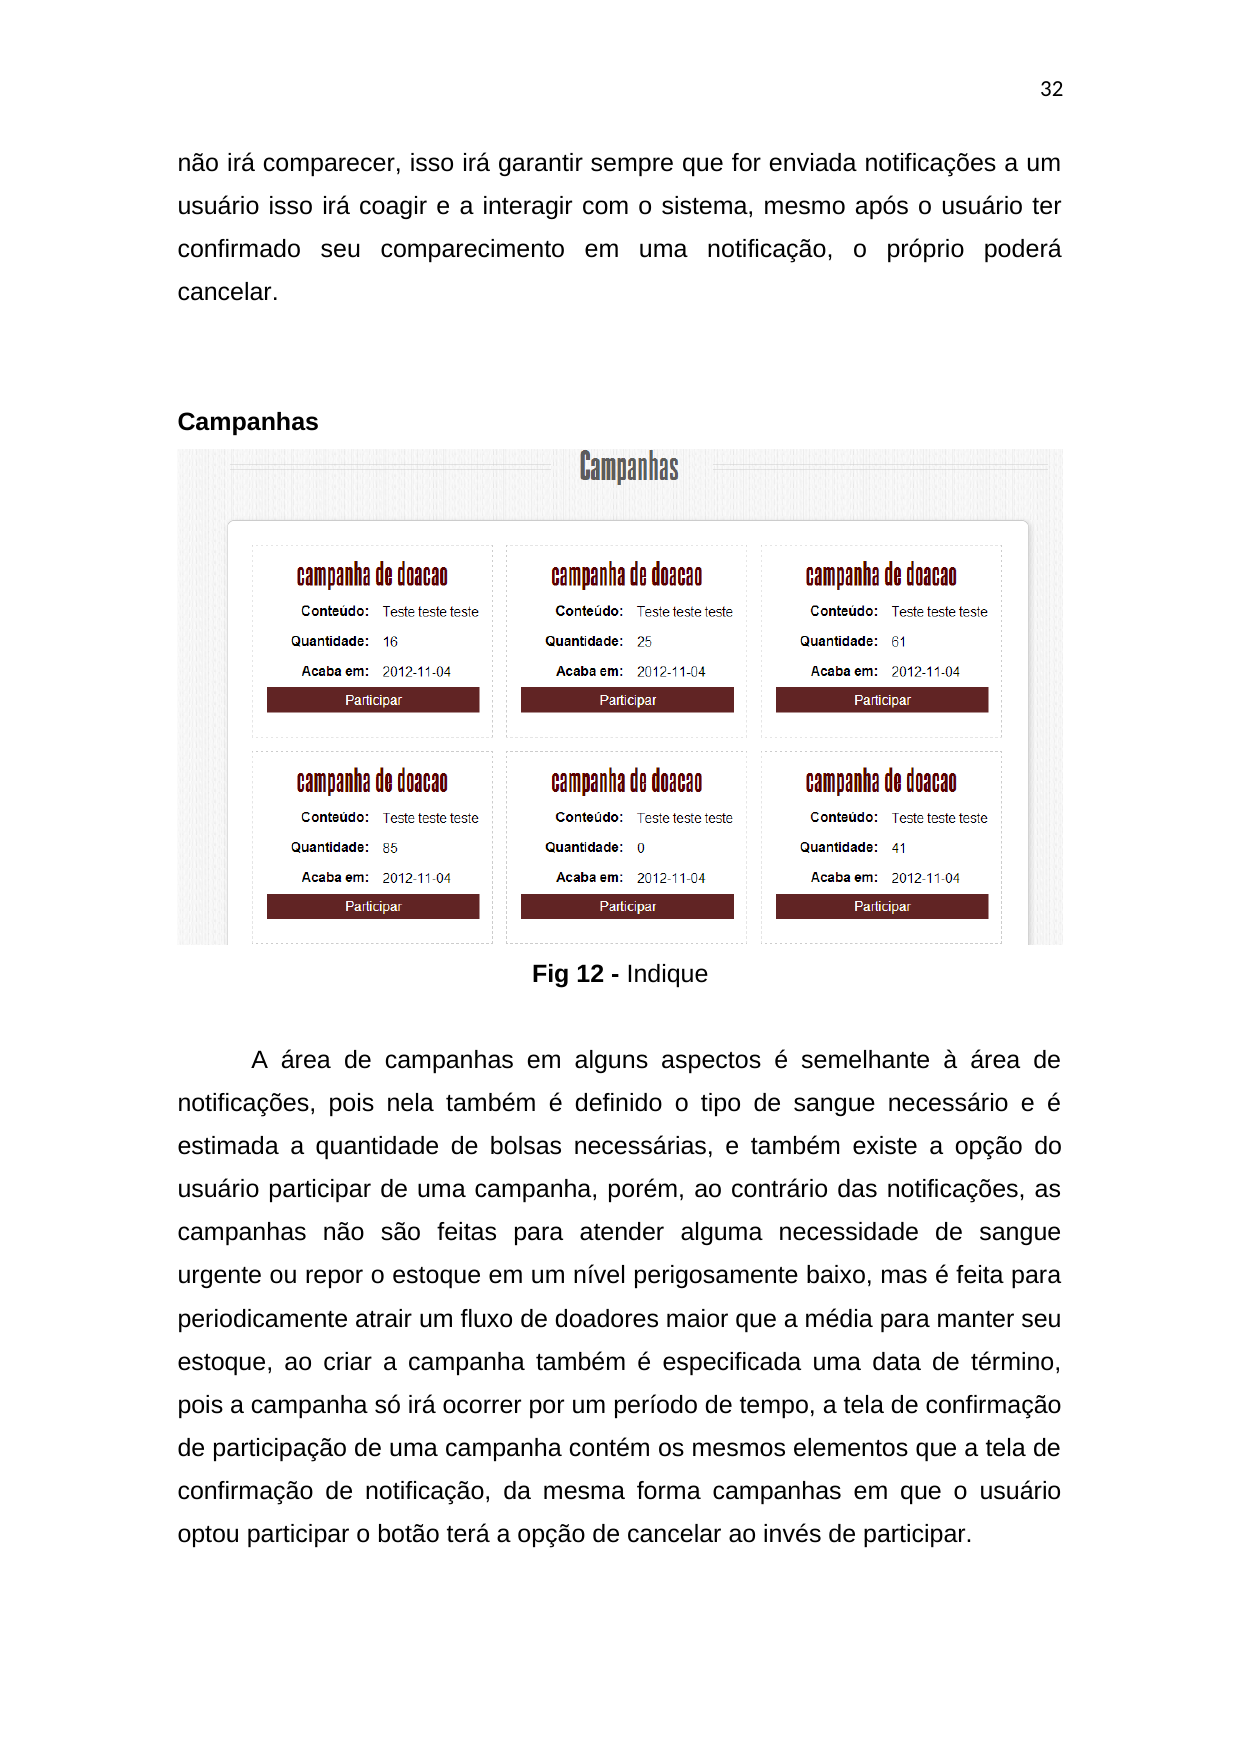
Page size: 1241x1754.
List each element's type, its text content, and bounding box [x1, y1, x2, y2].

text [177, 148, 1063, 306]
text A área de campanhas em alguns aspectos é semelhante à área de notificações, pois nela também é definido o tipo de sangue necessário e é estimada a quantidade de bolsas necessárias, e também existe a opção do usuário participar de uma campanha, porém, ao contrário das notificações, as campanhas não são feitas para atender alguma necessidade de sangue urgente ou repor o estoque em um nível perigosamente baixo, mas é feita para periodicamente atrair um fluxo de doadores maior que a média para manter seu estoque, ao criar a campanha também é especificada uma data de término, pois a campanha só irá ocorrer por um período de tempo, a tela de confirmação de participação de uma campanha contém os mesmos elementos que a tela de confirmação de notificação, da mesma forma campanhas em que o usuário optou participar o botão terá a opção de cancelar ao invés de participar. [177, 1045, 1063, 1548]
text Fig 12 - Indique [177, 958, 1063, 987]
text Campanhas [177, 406, 1063, 435]
picture [177, 449, 1063, 945]
